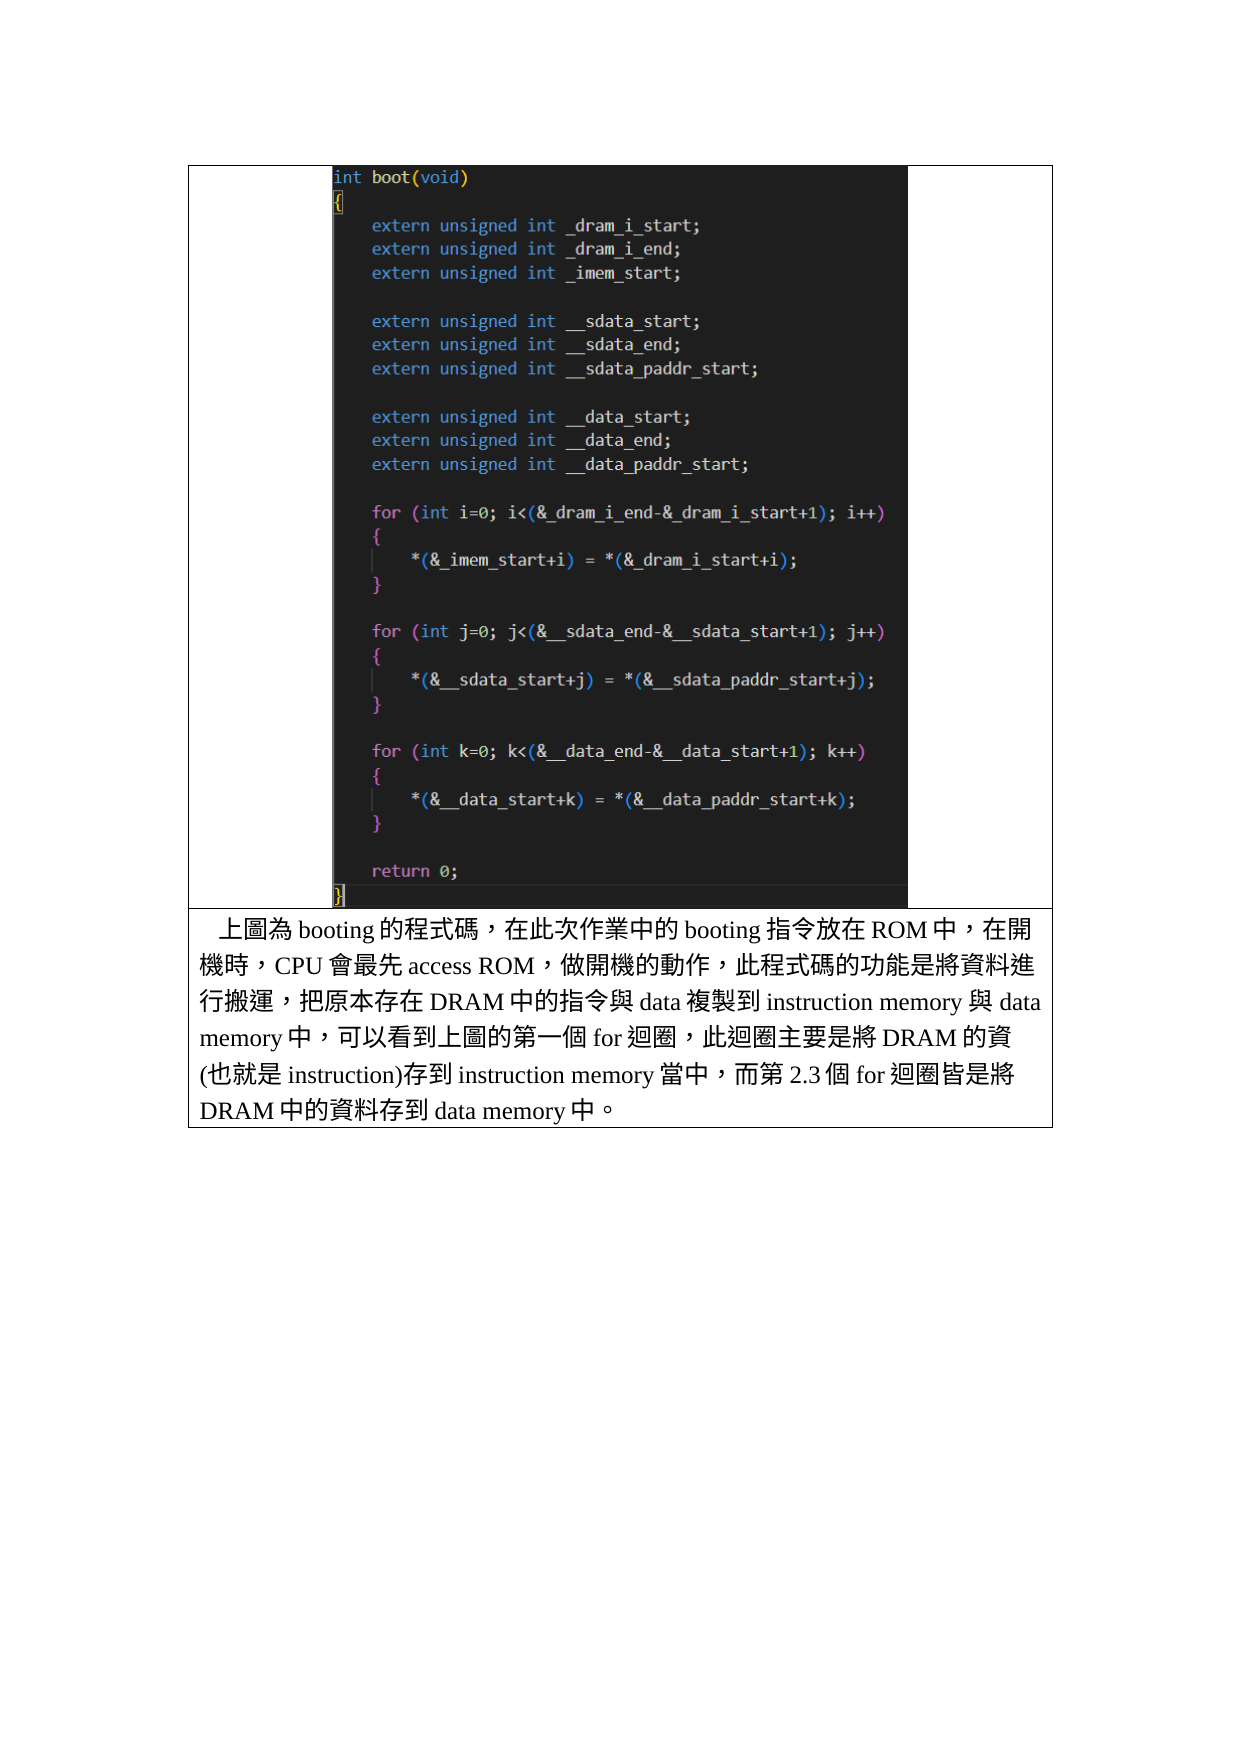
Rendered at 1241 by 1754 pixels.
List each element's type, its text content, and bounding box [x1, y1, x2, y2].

table_header [189, 166, 332, 908]
table_cell 上圖為booting的程式碼，在此次作業中的booting指令放在ROM中，在開機時，CPU會最先access ROM，做開機的動作，此程式碼的功能是將資料進行搬運，把原本存在DRAM中的指令與data複製到instruction memory 與 data memory中，可以看到上圖的第一個for迴圈，此迴圈主要是將DRAM的資(也就是instruction)存到instruction memory當中，而第2.3個for迴圈皆是將DRAM中的資料存到data memory中。 [189, 909, 1052, 1127]
picture [332, 165, 908, 909]
table_header [908, 166, 1052, 908]
